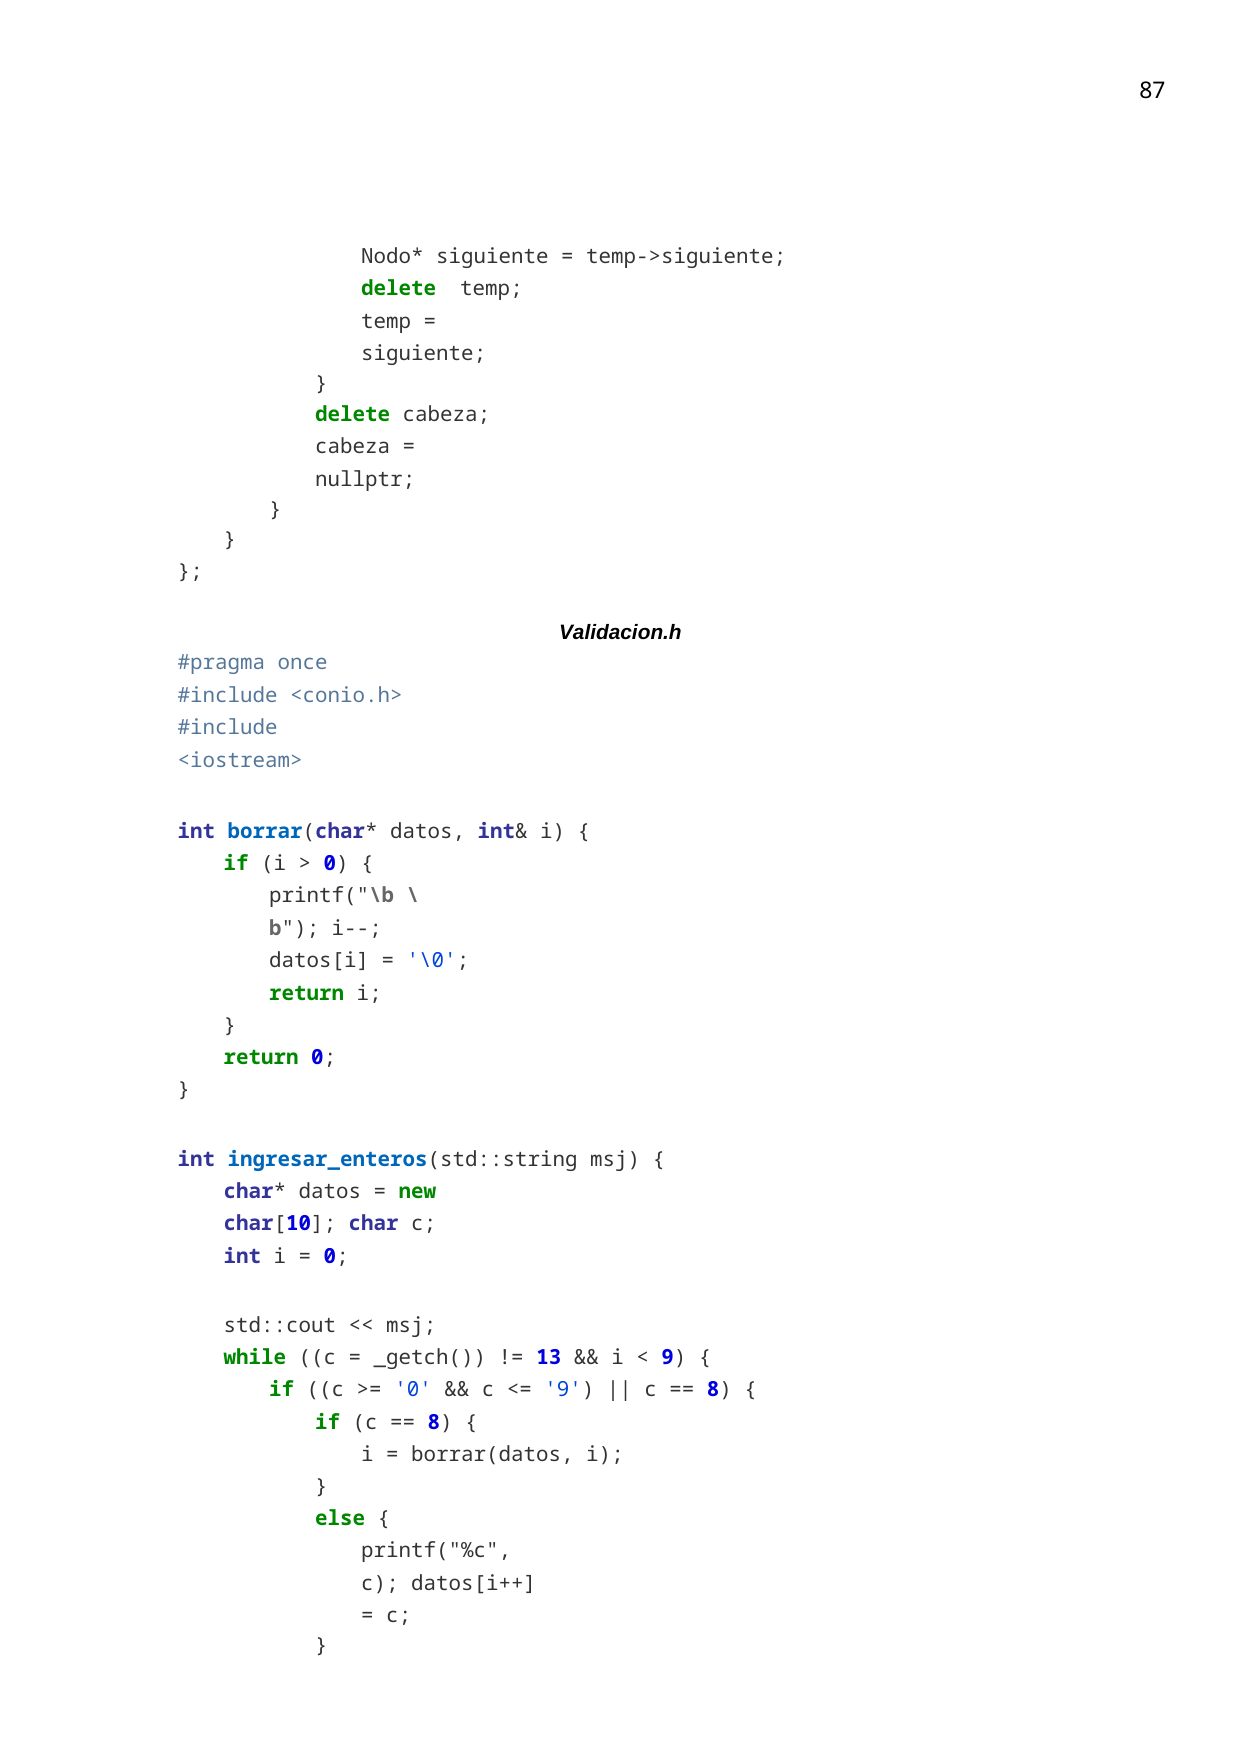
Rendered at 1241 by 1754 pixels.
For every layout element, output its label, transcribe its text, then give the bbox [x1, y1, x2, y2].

text } [315, 1471, 1165, 1499]
text while ((c = _getch()) != 13 && i < 9) { [223, 1342, 1165, 1371]
text datos[i] = '\0'; [269, 946, 1165, 974]
text return 0; [223, 1042, 1165, 1070]
text if ((c >= '0' && c <= '9') || c == 8) { [269, 1374, 1165, 1403]
text } [269, 497, 1165, 521]
text int i = 0; [223, 1241, 1165, 1270]
text if (i > 0) { [223, 848, 1165, 877]
text char* datos = new char[10]; char c; [223, 1176, 534, 1237]
text int borrar(char* datos, int& i) { [177, 816, 1165, 844]
text delete cabeza; cabeza = nullptr; [315, 399, 510, 493]
text std::cout << msj; [223, 1310, 1165, 1339]
text }; [177, 556, 1165, 585]
text printf("\b \b"); i--; [269, 880, 452, 941]
text i = borrar(datos, i); [361, 1439, 1165, 1467]
text int ingresar_enteros(std::string msj) { [177, 1144, 1165, 1172]
text #pragma once #include <conio.h> #include <iostream> [177, 647, 404, 773]
text } [177, 1074, 1165, 1102]
text } [223, 1010, 1165, 1038]
text return i; [269, 978, 1165, 1006]
text } [223, 524, 1165, 553]
text Validacion.h [131, 619, 1109, 643]
text printf("%c", c); datos[i++] = c; [361, 1535, 546, 1629]
text } [315, 371, 1165, 395]
text if (c == 8) { [315, 1407, 1165, 1435]
text delete temp; temp = siguiente; [361, 273, 555, 367]
text } [315, 1633, 1165, 1657]
text else { [315, 1503, 1165, 1531]
text Nodo* siguiente = temp->siguiente; [361, 241, 1165, 270]
